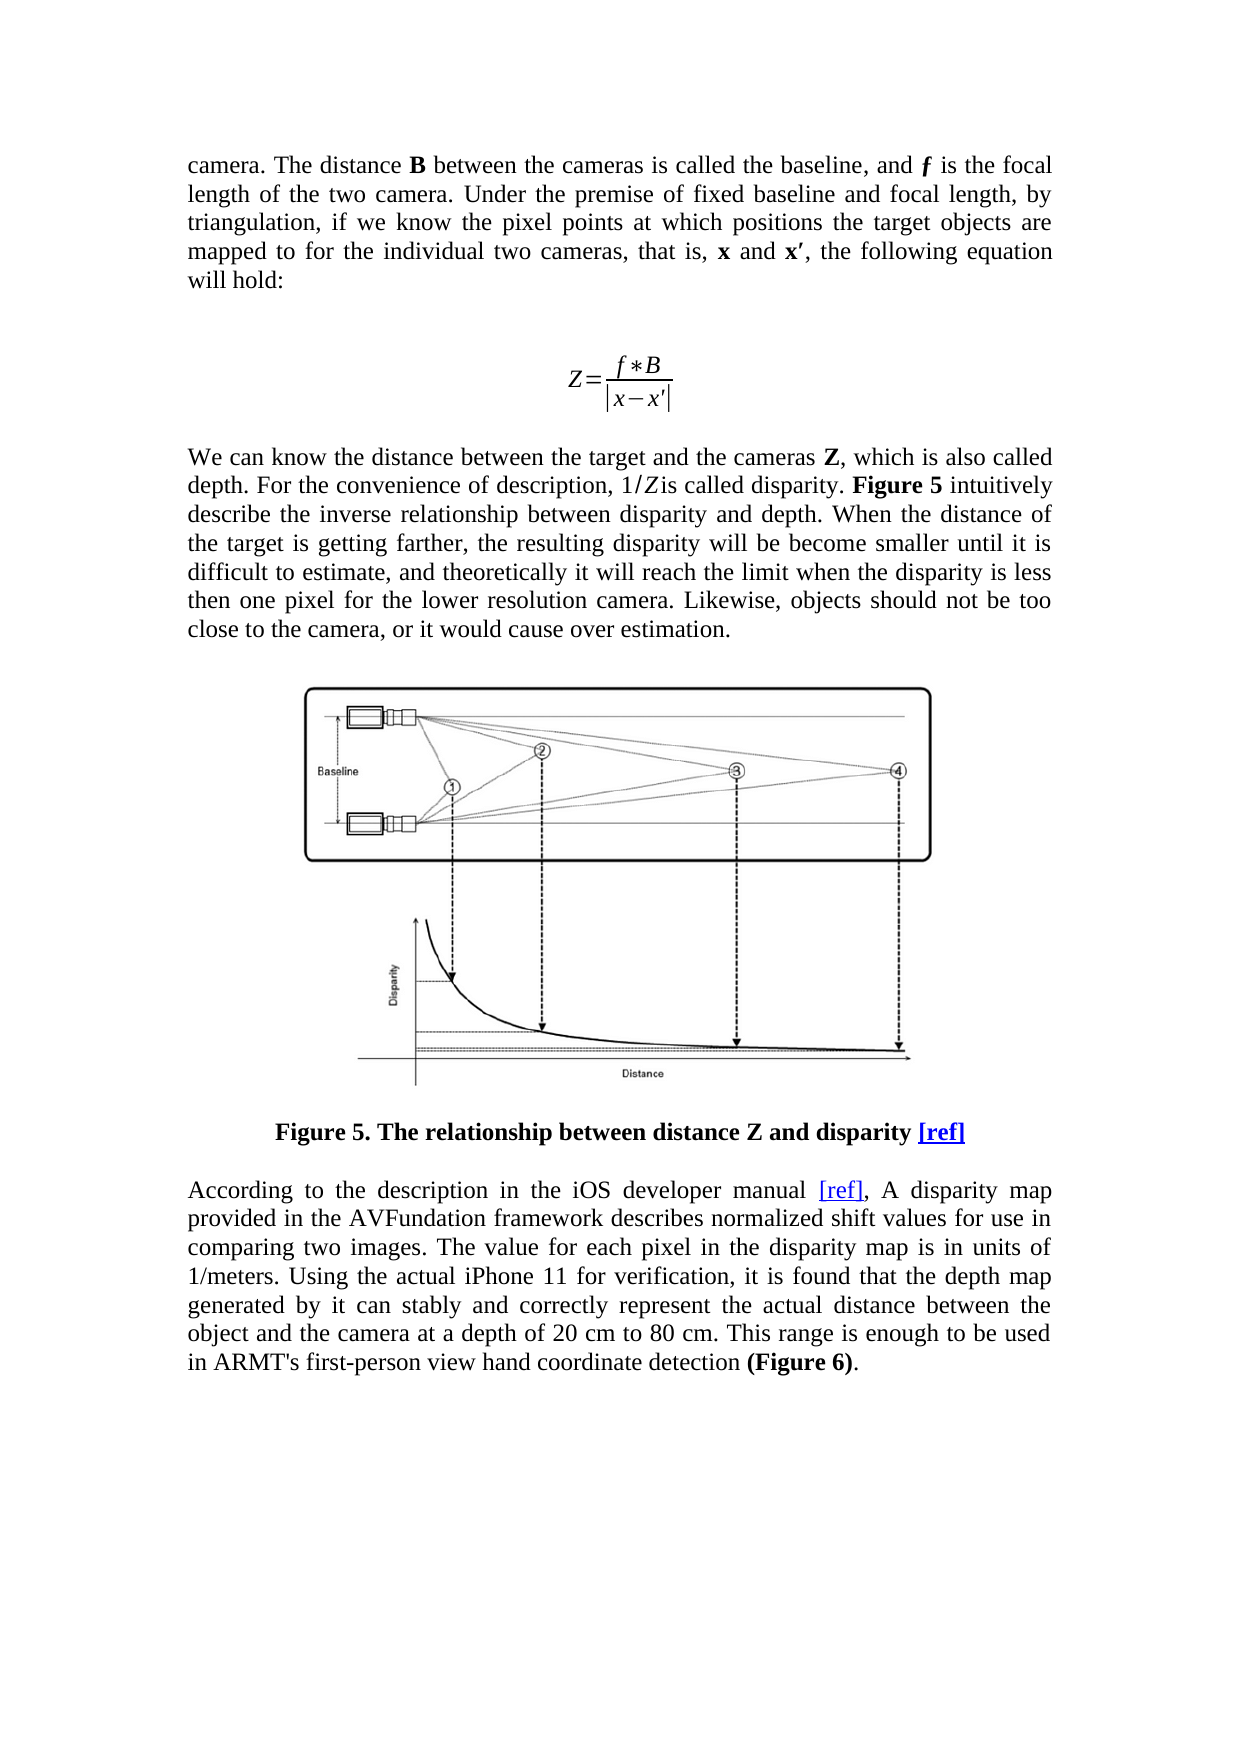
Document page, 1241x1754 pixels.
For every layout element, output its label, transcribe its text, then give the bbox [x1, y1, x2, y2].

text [187, 150, 1053, 294]
text According to the description in the iOS developer manual [ref], A disparity map provided in the AVFundation framework describes normalized shift values for use in comparing two images. The value for each pixel in the disparity map is in units of 1/meters. Using the actual iPhone 11 for verification, it is found that the depth map generated by it can stably and correctly represent the actual distance between the object and the camera at a depth of 20 cm to 80 cm. This range is enough to be used in ARMT's first-person view hand coordinate detection (Figure 6). [187, 1175, 1053, 1376]
picture [293, 671, 948, 1089]
text We can know the distance between the target and the cameras Z, which is also called depth. For the convenience of description, is called disparity. Figure 5 intuitively describe the inverse relationship between disparity and depth. When the distance of the target is getting farther, the resulting disparity will be become smaller until it is difficult to estimate, and theoretically it will reach the limit when the disparity is less then one pixel for the lower resolution camera. Likewise, objects should not be too close to the camera, or it would cause over estimation. [187, 442, 1053, 643]
text Figure 5. The relationship between distance Z and disparity [ref] [187, 1117, 1053, 1146]
